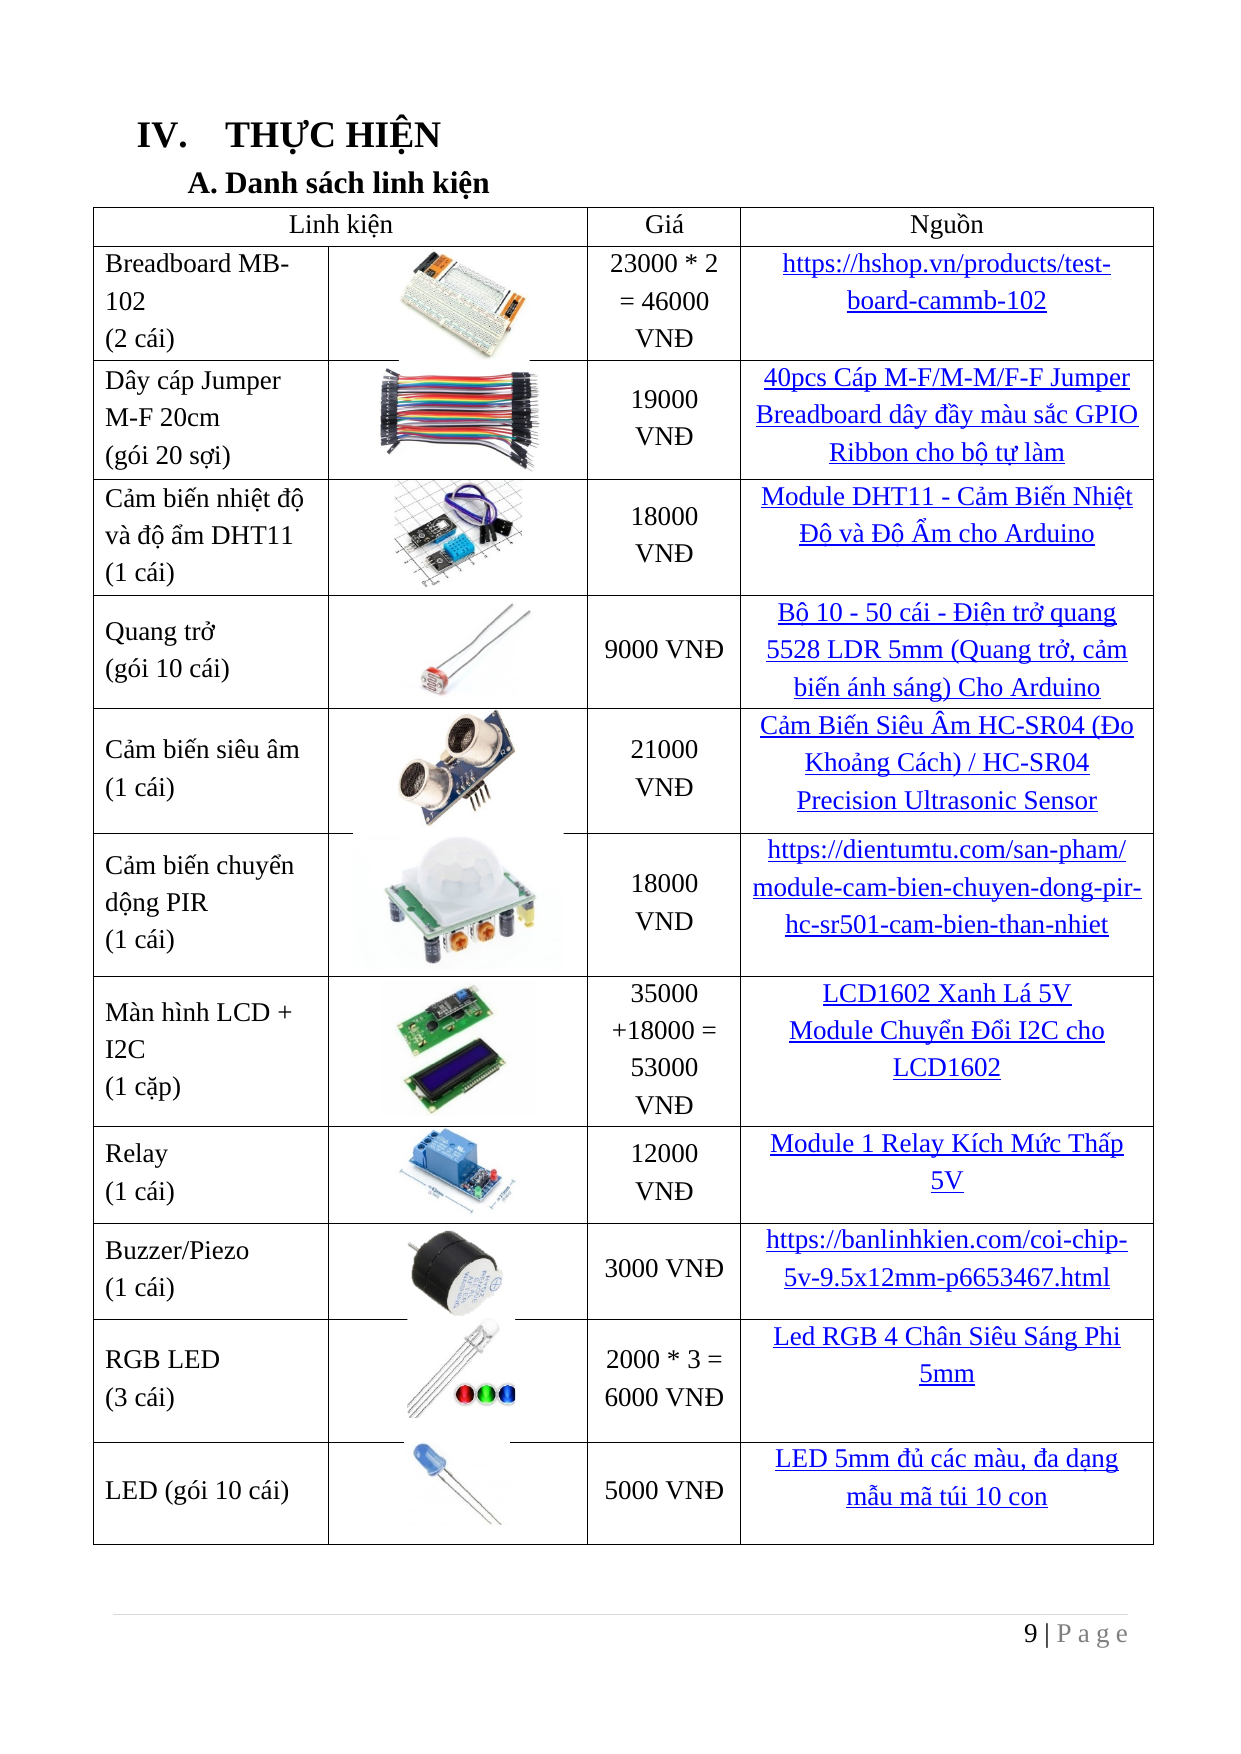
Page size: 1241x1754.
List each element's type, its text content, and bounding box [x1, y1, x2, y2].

table_cell Relay (1 cái) [94, 1127, 328, 1223]
table_cell [329, 247, 587, 360]
table_cell Cảm biến nhiệt độ và độ ẩm DHT11 (1 cái) [94, 480, 328, 595]
table_cell LED 5mm đủ các màu, đa dạng mẫu mã túi 10 con [741, 1443, 1153, 1544]
table_cell Dây cáp Jumper M-F 20cm (gói 20 sợi) [94, 361, 328, 479]
table_cell 21000 VNĐ [588, 709, 740, 832]
picture [369, 598, 548, 701]
table_cell [329, 1443, 587, 1544]
subtitle Danh sách linh kiện [187, 164, 1128, 200]
table_cell Cảm Biến Siêu Âm HC-SR04 (Đo Khoảng Cách) / HC-SR04 Precision Ultrasonic Sensor [741, 709, 1153, 832]
table_cell Màn hình LCD + I2C (1 cặp) [94, 977, 328, 1126]
table_cell [329, 709, 587, 832]
table_cell [329, 596, 587, 708]
table_cell 18000 VNĐ [588, 480, 740, 595]
table_cell Bộ 10 - 50 cái - Điện trở quang 5528 LDR 5mm (Quang trở, cảm biến ánh sáng) Cho Arduino [741, 596, 1153, 708]
table_cell 12000 VNĐ [588, 1127, 740, 1223]
table_cell Buzzer/Piezo (1 cái) [94, 1224, 328, 1319]
table_header Linh kiện [94, 208, 587, 246]
table_cell Module DHT11 - Cảm Biến Nhiệt Độ và Độ Ẩm cho Arduino [741, 480, 1153, 595]
picture [381, 981, 536, 1116]
table_cell Cảm biến siêu âm (1 cái) [94, 709, 328, 832]
table_cell Breadboard MB-102 (2 cái) [94, 247, 328, 360]
table_cell [329, 1127, 587, 1223]
subtitle THỰC HIỆN [187, 112, 1128, 156]
picture [353, 833, 564, 970]
picture [375, 249, 542, 473]
table_cell [329, 1320, 587, 1442]
table_cell 35000 +18000 = 53000 VNĐ [588, 977, 740, 1126]
table_cell 23000 * 2 = 46000 VNĐ [588, 247, 740, 360]
table_cell [329, 361, 587, 479]
table_cell 9000 VNĐ [588, 596, 740, 708]
table_cell Led RGB 4 Chân Siêu Sáng Phi 5mm [741, 1320, 1153, 1442]
picture [394, 480, 523, 590]
table_cell Quang trở (gói 10 cái) [94, 596, 328, 708]
table_cell https://banlinhkien.com/coi-chip-5v-9.5x12mm-p6653467.html [741, 1224, 1153, 1319]
table_cell [329, 977, 587, 1126]
table_cell https://dientumtu.com/san-pham/module-cam-bien-chuyen-dong-pir-hc-sr501-cam-bien-than-nhiet [741, 834, 1153, 976]
table_cell 5000 VNĐ [588, 1443, 740, 1544]
table_cell RGB LED (3 cái) [94, 1320, 328, 1442]
table_cell https://hshop.vn/products/test-board-cammb-102 [741, 247, 1153, 360]
table_header Nguồn [741, 208, 1153, 246]
table_cell 18000 VND [588, 834, 740, 976]
table_cell [329, 1224, 587, 1319]
table_cell 2000 * 3 = 6000 VNĐ [588, 1320, 740, 1442]
table_cell Module 1 Relay Kích Mức Thấp 5V [741, 1127, 1153, 1223]
picture [397, 1227, 515, 1416]
table_cell [329, 480, 587, 595]
table_cell LED (gói 10 cái) [94, 1443, 328, 1544]
table_cell LCD1602 Xanh Lá 5V Module Chuyển Đổi I2C cho LCD1602 [741, 977, 1153, 1126]
table_header Giá [588, 208, 740, 246]
table_cell 40pcs Cáp M-F/M-M/F-F Jumper Breadboard dây đầy màu sắc GPIO Ribbon cho bộ tự làm [741, 361, 1153, 479]
picture [404, 1442, 510, 1526]
picture [388, 1127, 528, 1217]
picture [395, 709, 521, 827]
table_cell 19000 VNĐ [588, 361, 740, 479]
table_cell Cảm biến chuyển dộng PIR (1 cái) [94, 834, 328, 976]
table_cell 3000 VNĐ [588, 1224, 740, 1319]
table_cell [329, 834, 587, 976]
